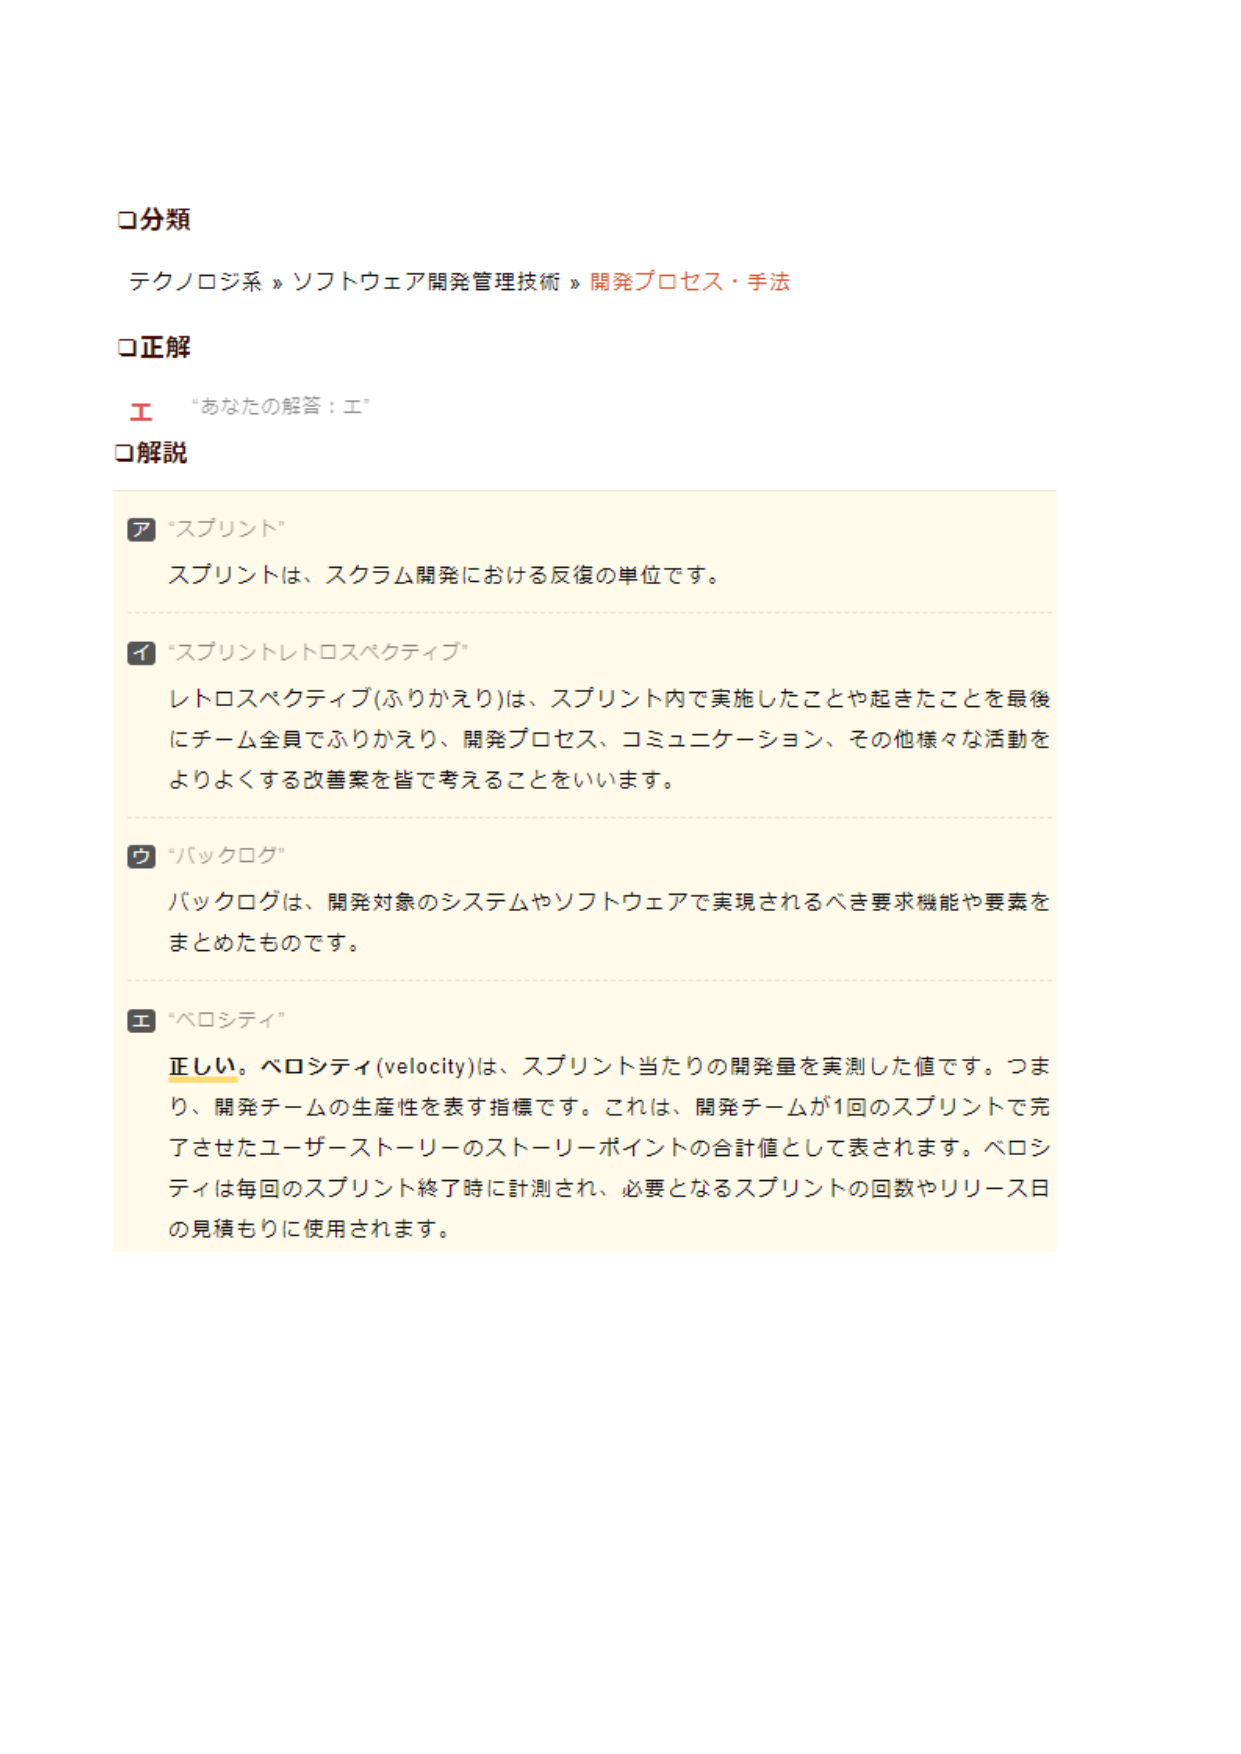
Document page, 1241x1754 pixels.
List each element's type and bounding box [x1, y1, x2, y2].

picture [112, 437, 1057, 1252]
picture [112, 202, 966, 429]
